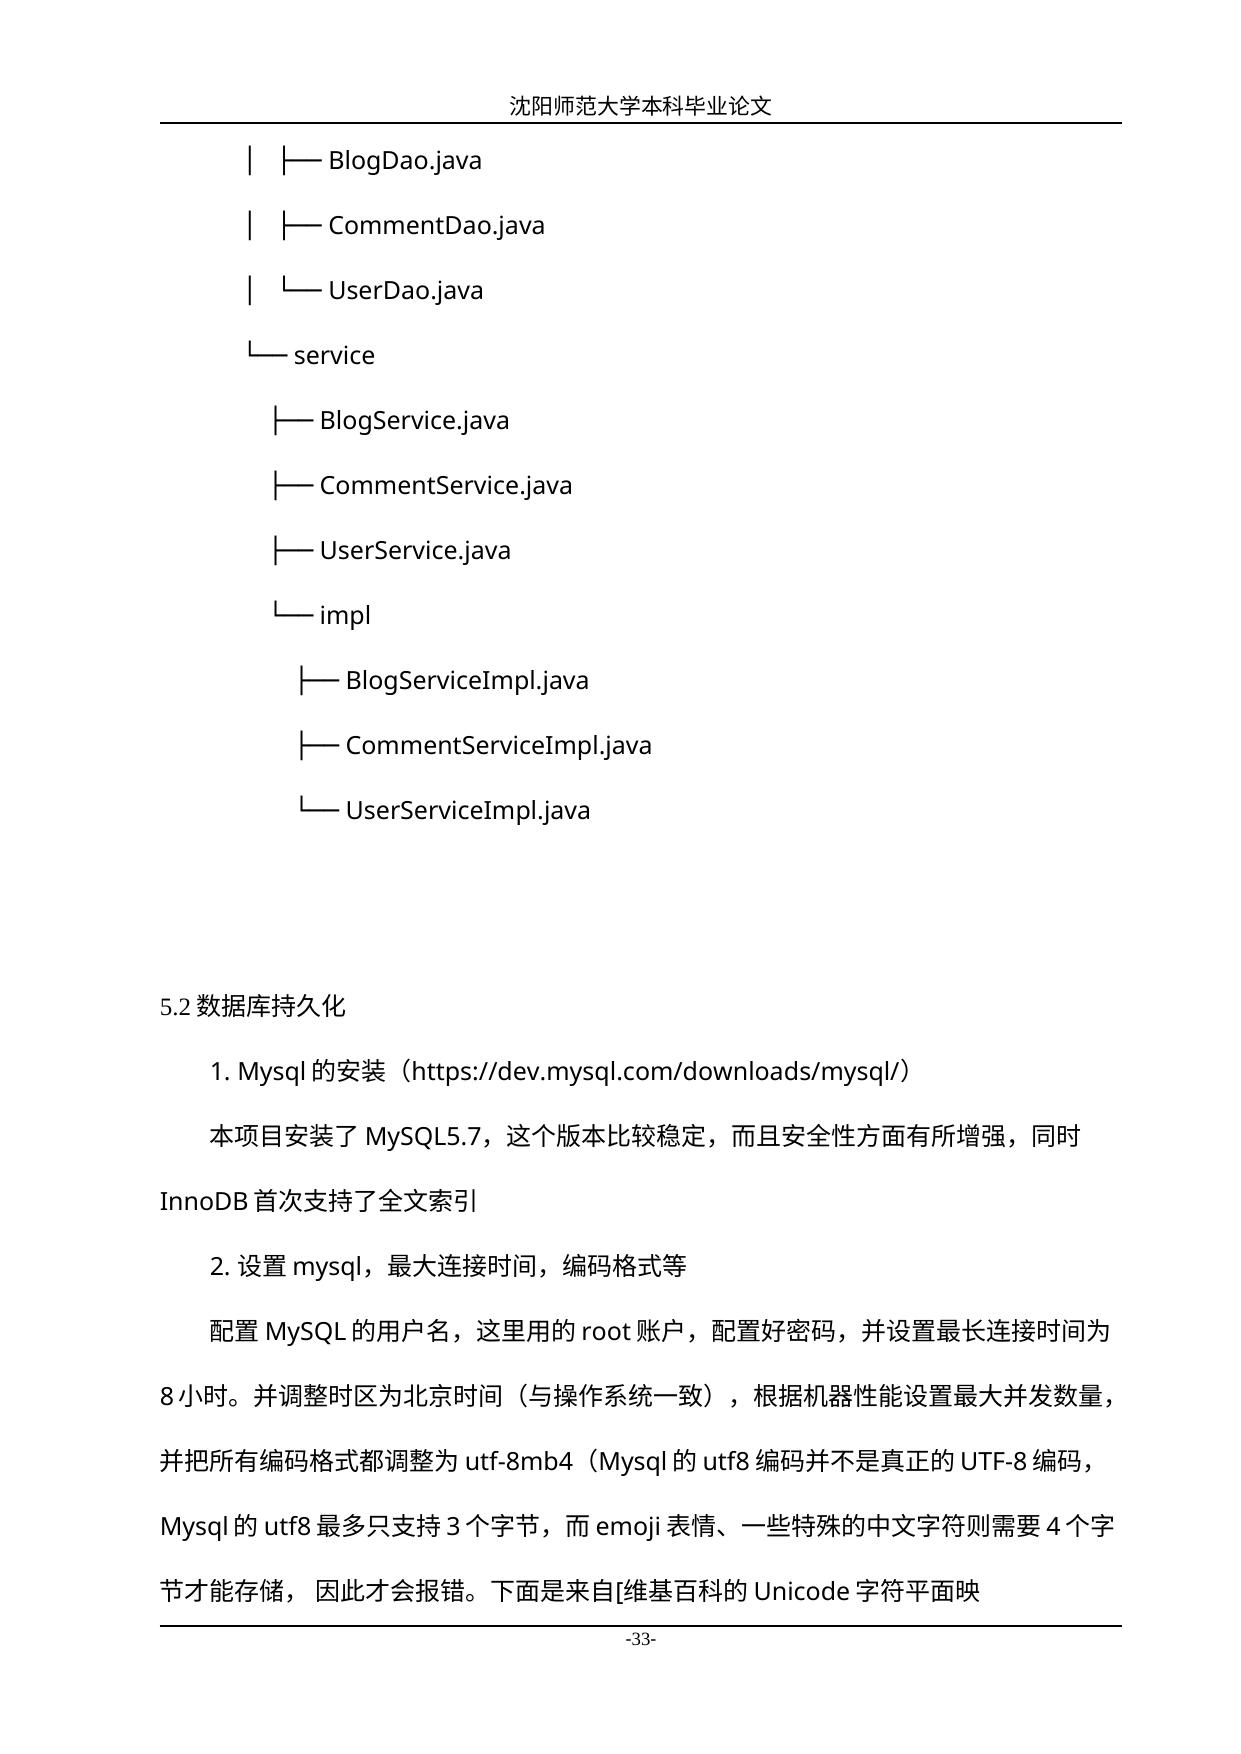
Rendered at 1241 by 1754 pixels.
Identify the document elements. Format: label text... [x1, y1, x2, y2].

text ├── BlogServiceImpl.java [159, 647, 1122, 712]
text │ └── UserDao.java [159, 257, 1122, 322]
text ├── CommentServiceImpl.java [159, 712, 1122, 777]
subtitle 5.2数据库持久化 [159, 972, 1122, 1037]
text └── service [159, 322, 1122, 387]
text ├── CommentService.java [159, 452, 1122, 517]
text ├── BlogService.java [159, 387, 1122, 452]
text 本项目安装了MySQL5.7，这个版本比较稳定，而且安全性方面有所增强，同时InnoDB首次支持了全文索引 [159, 1102, 1122, 1232]
text 1. Mysql的安装（https://dev.mysql.com/downloads/mysql/） [159, 1037, 1122, 1102]
text │ ├── CommentDao.java [159, 192, 1122, 257]
text 2. 设置mysql，最大连接时间，编码格式等 [159, 1232, 1122, 1297]
text └── UserServiceImpl.java [159, 777, 1122, 842]
text │ ├── BlogDao.java [159, 127, 1122, 192]
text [159, 1297, 1122, 1622]
text ├── UserService.java [159, 517, 1122, 582]
text └── impl [159, 582, 1122, 647]
